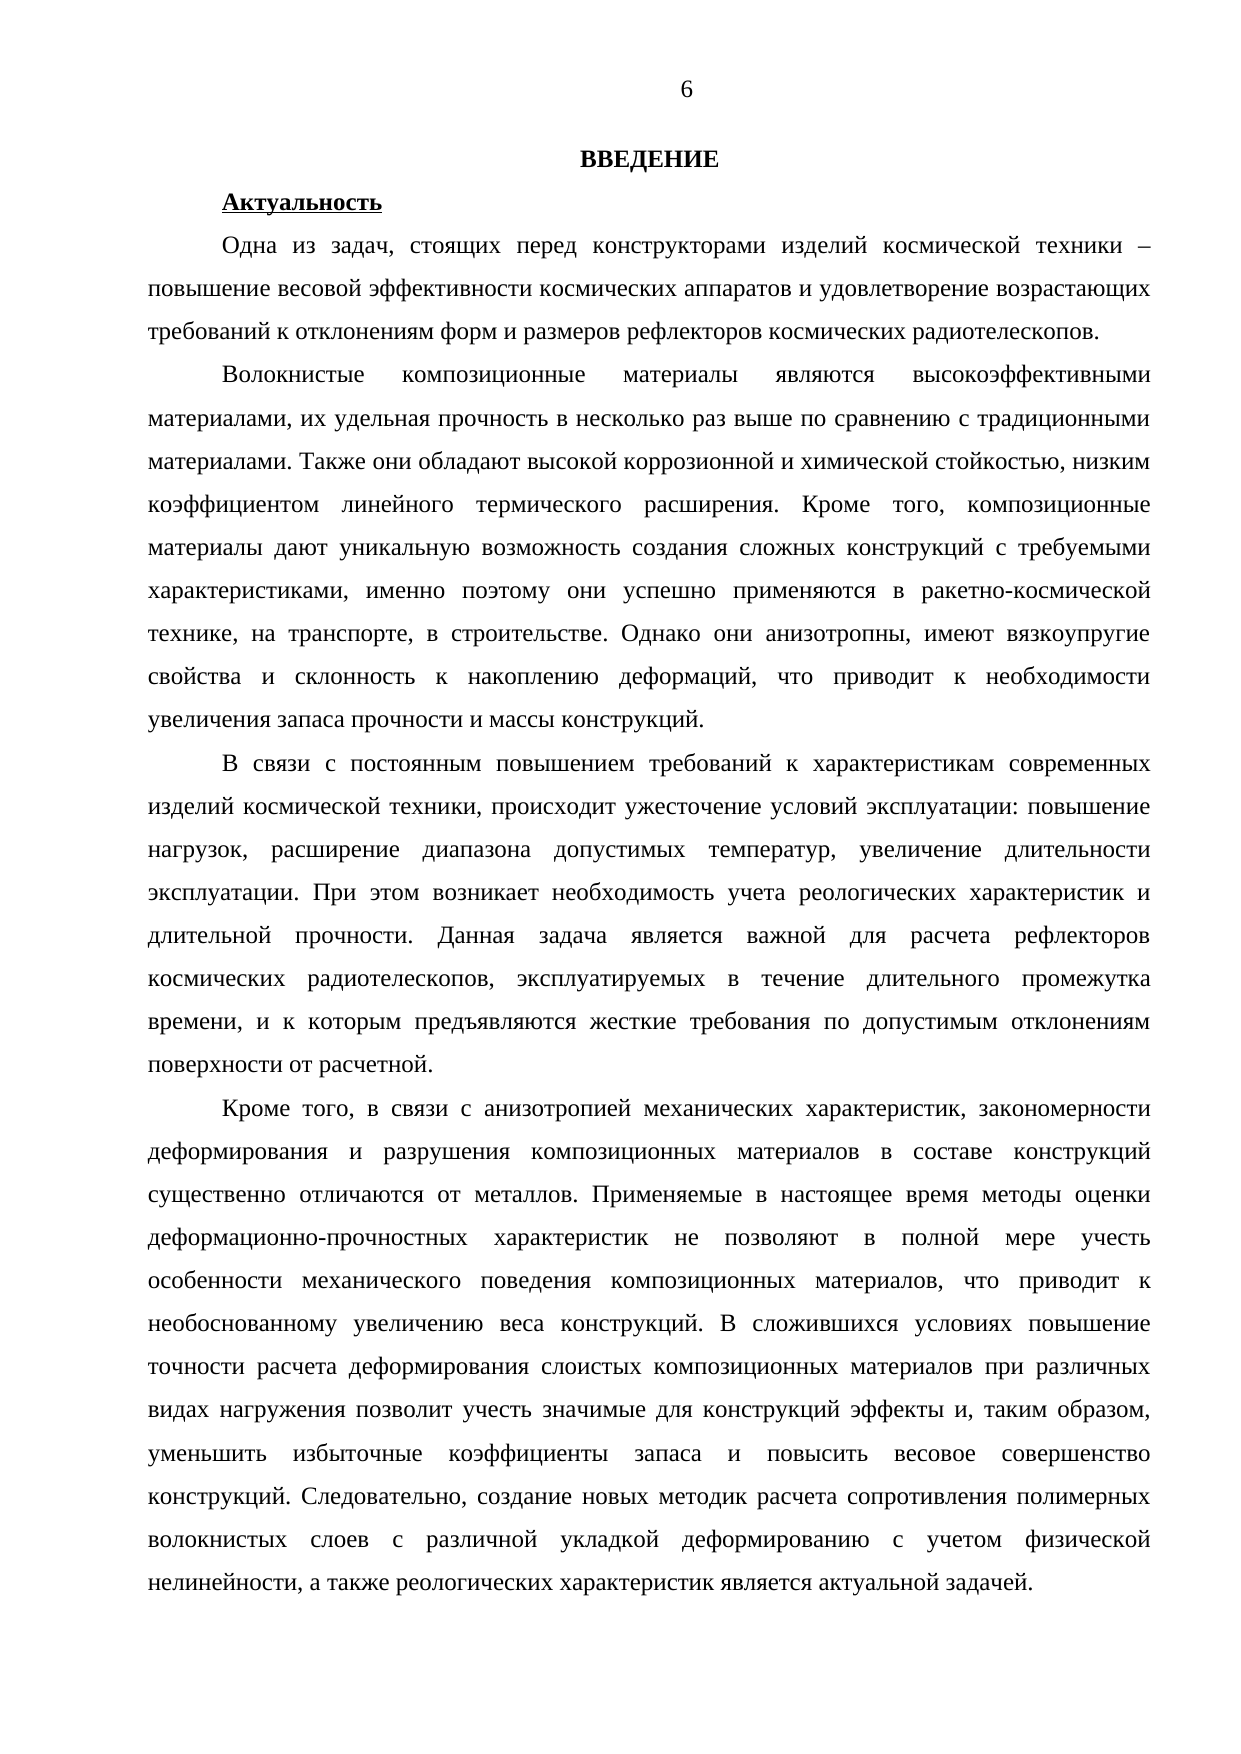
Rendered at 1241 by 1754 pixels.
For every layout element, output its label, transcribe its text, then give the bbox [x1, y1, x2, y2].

text Волокнистые композиционные материалы являются высокоэффективными материалами, их удельная прочность в несколько раз выше по сравнению с традиционными материалами. Также они обладают высокой коррозионной и химической стойкостью, низким коэффициентом линейного термического расширения. Кроме того, композиционные материалы дают уникальную возможность создания сложных конструкций с требуемыми характеристиками, именно поэтому они успешно применяются в ракетно-космической технике, на транспорте, в строительстве. Однако они анизотропны, имеют вязкоупругие свойства и склонность к накоплению деформаций, что приводит к необходимости увеличения запаса прочности и массы конструкций. [148, 359, 1152, 733]
text Актуальность [148, 187, 1152, 216]
text Кроме того, в связи с анизотропией механических характеристик, закономерности деформирования и разрушения композиционных материалов в составе конструкций существенно отличаются от металлов. Применяемые в настоящее время методы оценки деформационно-прочностных характеристик не позволяют в полной мере учесть особенности механического поведения композиционных материалов, что приводит к необоснованному увеличению веса конструкций. В сложившихся условиях повышение точности расчета деформирования слоистых композиционных материалов при различных видах нагружения позволит учесть значимые для конструкций эффекты и, таким образом, уменьшить избыточные коэффициенты запаса и повысить весовое совершенство конструкций. Следовательно, создание новых методик расчета сопротивления полимерных волокнистых слоев с различной укладкой деформированию с учетом физической нелинейности, а также реологических характеристик является актуальной задачей. [148, 1093, 1152, 1596]
text Одна из задач, стоящих перед конструкторами изделий космической техники – повышение весовой эффективности космических аппаратов и удовлетворение возрастающих требований к отклонениям форм и размеров рефлекторов космических радиотелескопов. [148, 230, 1152, 345]
text В связи с постоянным повышением требований к характеристикам современных изделий космической техники, происходит ужесточение условий эксплуатации: повышение нагрузок, расширение диапазона допустимых температур, увеличение длительности эксплуатации. При этом возникает необходимость учета реологических характеристик и длительной прочности. Данная задача является важной для расчета рефлекторов космических радиотелескопов, эксплуатируемых в течение длительного промежутка времени, и к которым предъявляются жесткие требования по допустимым отклонениям поверхности от расчетной. [148, 748, 1152, 1078]
subtitle Введение [148, 144, 1152, 173]
